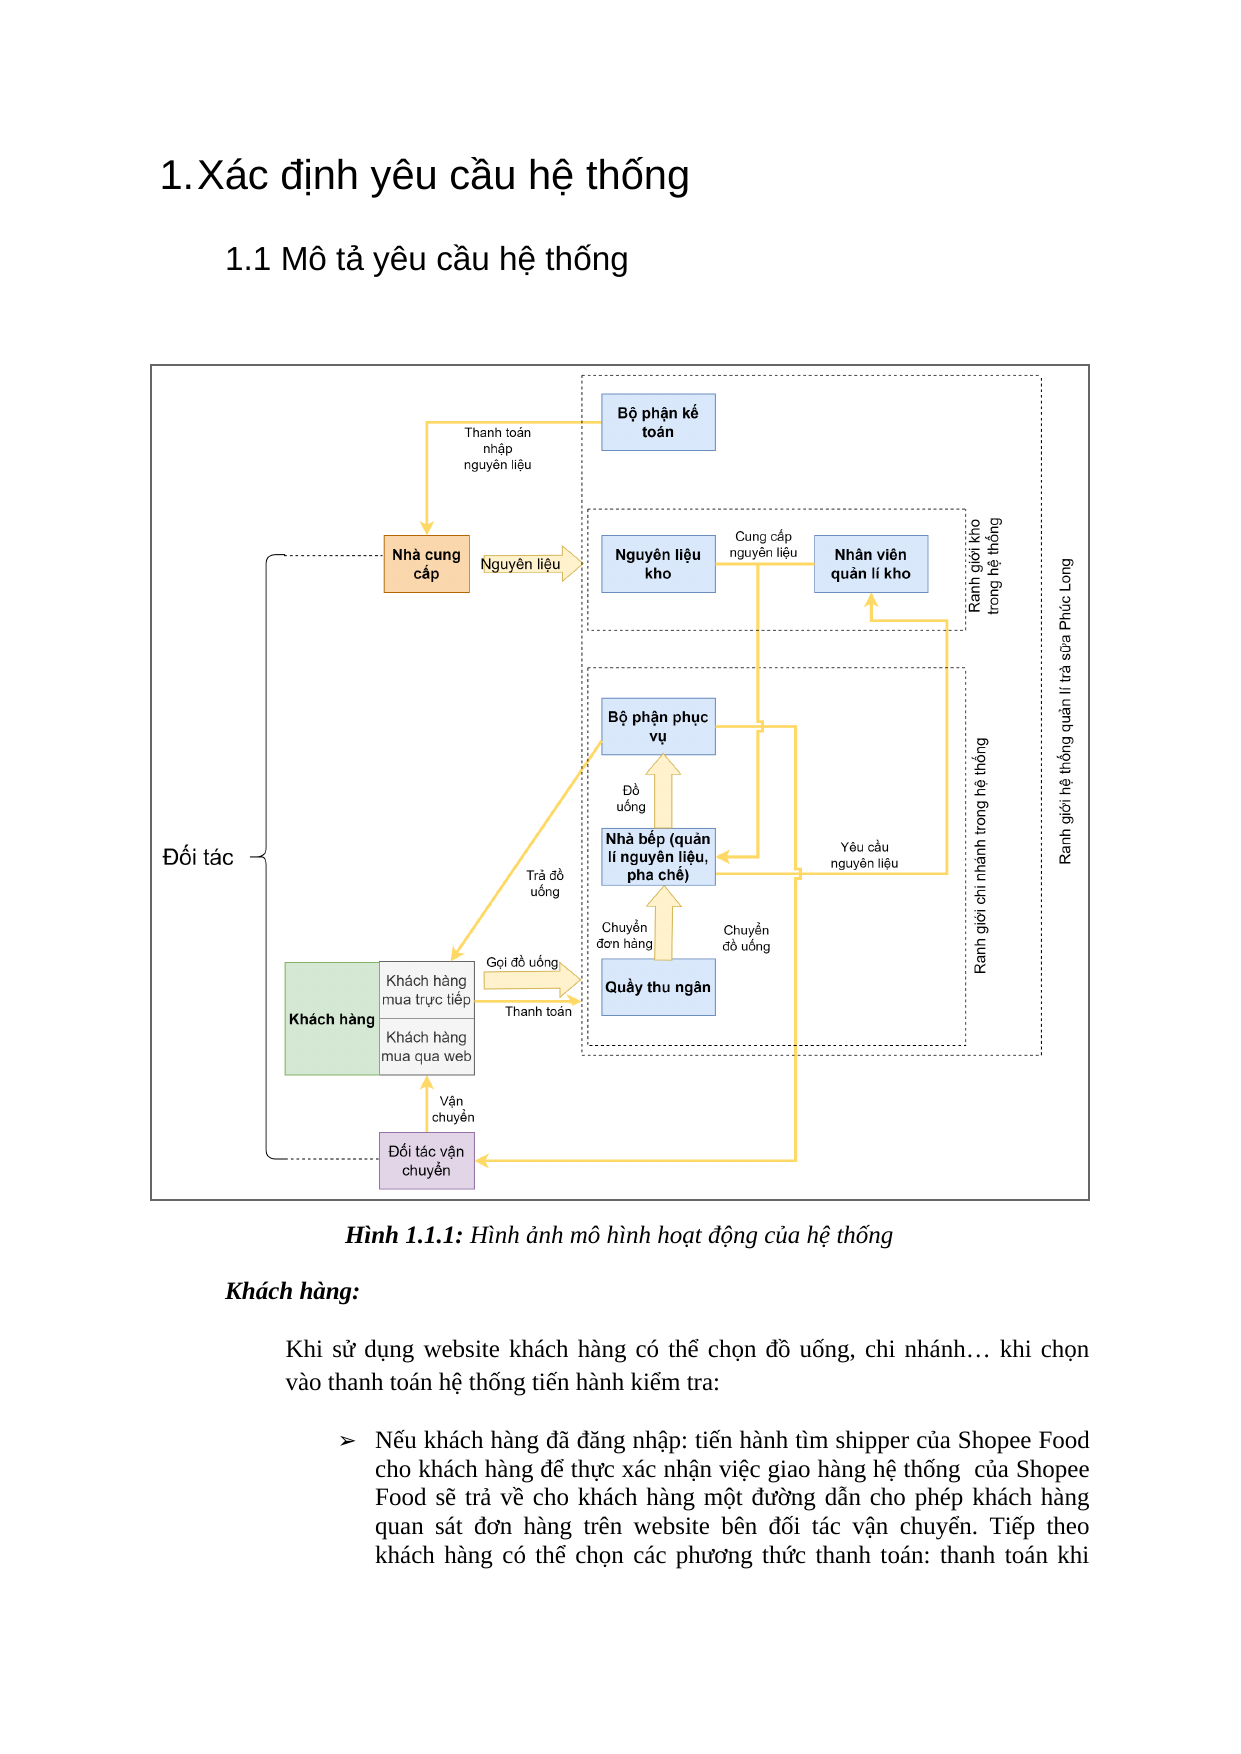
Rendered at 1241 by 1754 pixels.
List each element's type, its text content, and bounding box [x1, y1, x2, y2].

text Khách hàng: [225, 1276, 1090, 1305]
text Khi sử dụng website khách hàng có thể chọn đồ uống, chi nhánh… khi chọn vào thanh toán hệ thống tiến hành kiểm tra: [285, 1334, 1090, 1396]
subtitle 1.1 Mô tả yêu cầu hệ thống [150, 239, 1090, 278]
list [337, 1425, 1090, 1569]
picture [152, 366, 1088, 1199]
subtitle Xác định yêu cầu hệ thống [159, 150, 1090, 198]
text Hình 1.1.1: Hình ảnh mô hình hoạt động của hệ thống [150, 1220, 1090, 1249]
